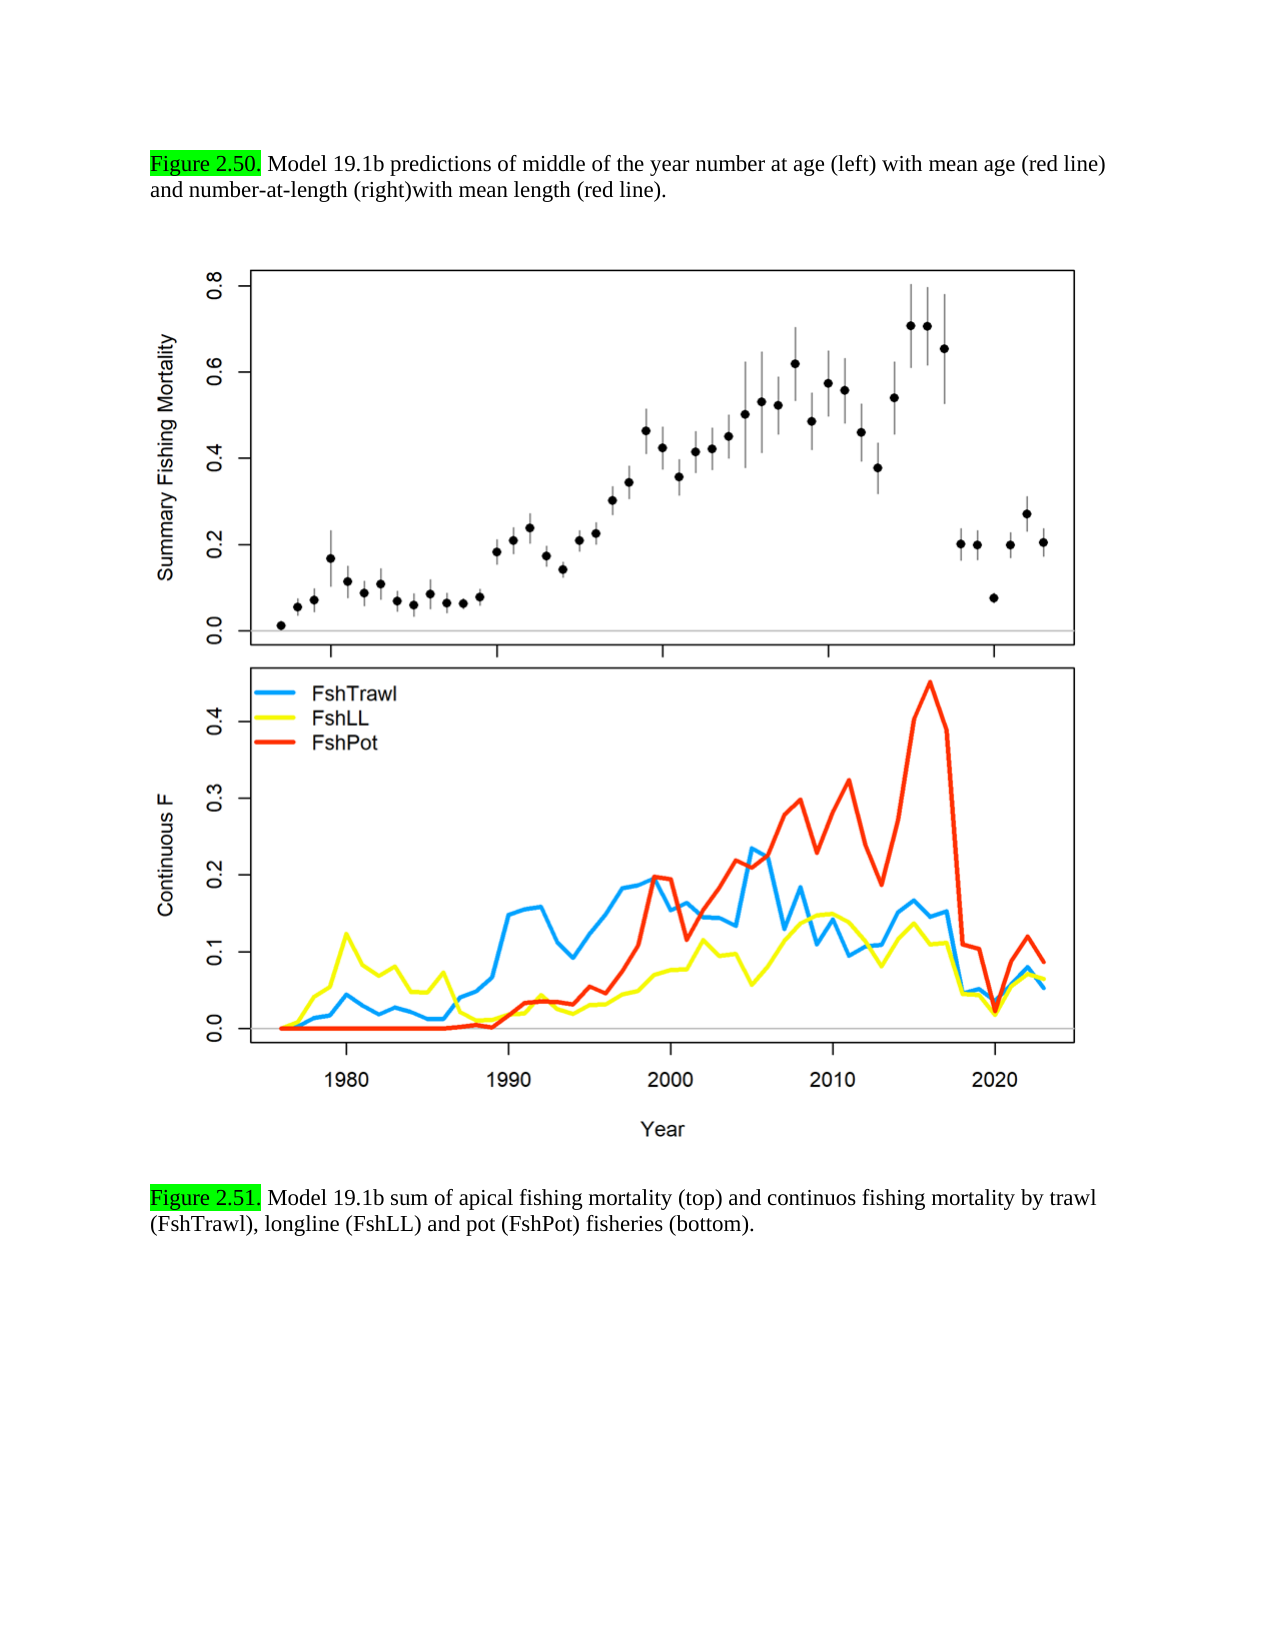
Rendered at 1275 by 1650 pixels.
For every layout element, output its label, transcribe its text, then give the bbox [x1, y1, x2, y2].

picture [150, 262, 1125, 1168]
subtitle Figure 2.51. Model 19.1b sum of apical fishing mortality (top) and continuos fishing mortality by trawl (FshTrawl), longline (FshLL) and pot (FshPot) fisheries (bottom). [150, 1184, 1125, 1237]
subtitle Figure 2.50. Model 19.1b predictions of middle of the year number at age (left) with mean age (red line) and number-at-length (right)with mean length (red line). [150, 150, 1125, 203]
